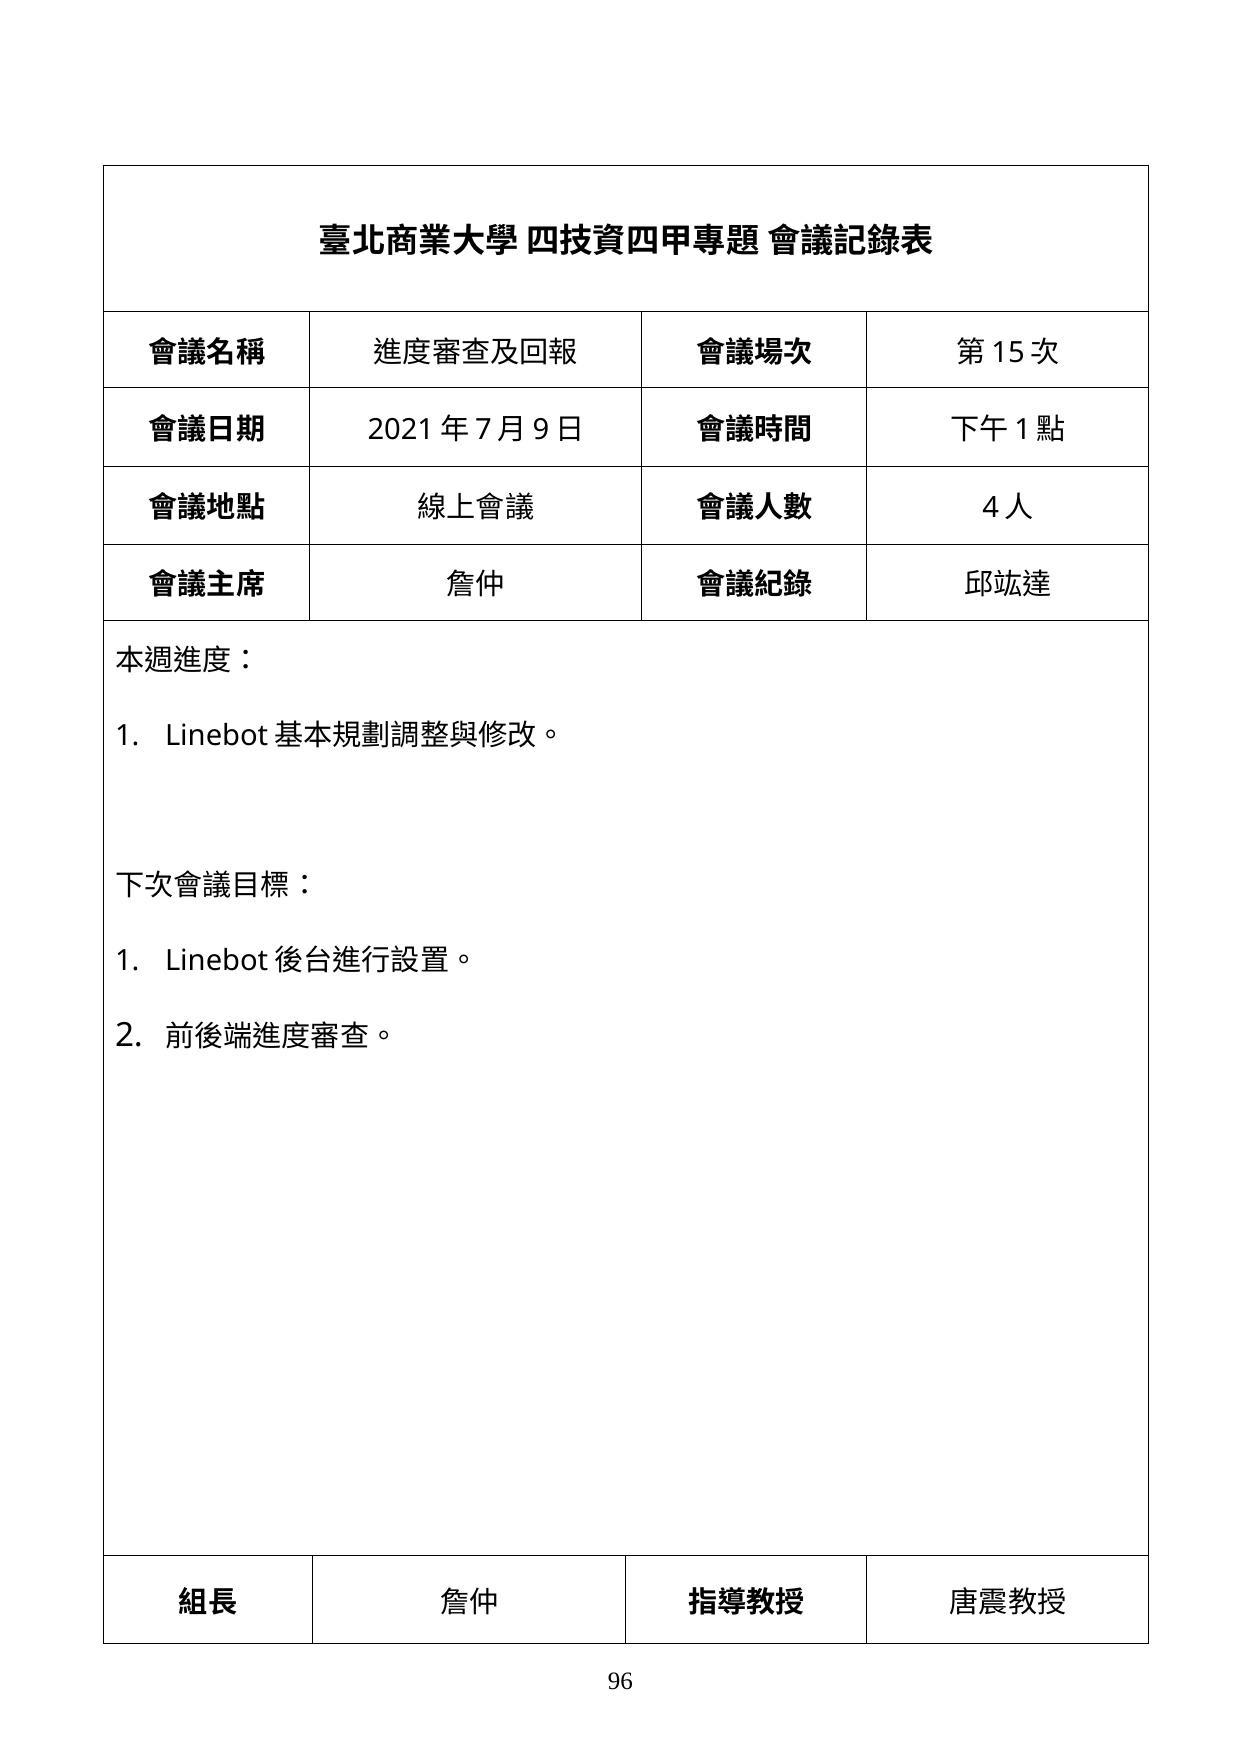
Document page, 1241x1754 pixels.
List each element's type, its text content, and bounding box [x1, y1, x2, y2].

table_cell 2021年7月9日 [310, 388, 641, 466]
table_cell 本週進度： Linebot基本規劃調整與修改。 下次會議目標： Linebot後台進行設置。 前後端進度審查。 [104, 621, 1148, 1555]
table_cell 會議地點 [104, 467, 309, 543]
table_header 臺北商業大學 四技資四甲專題 會議記錄表 [104, 166, 1148, 311]
table_cell 4人 [867, 467, 1148, 543]
table_cell 邱竑達 [867, 545, 1148, 619]
table_cell 會議日期 [104, 388, 309, 466]
table_cell 會議時間 [642, 388, 866, 466]
table_cell 會議主席 [104, 545, 309, 619]
table_cell 唐震教授 [867, 1556, 1148, 1643]
table_cell 第15次 [867, 312, 1148, 387]
table_cell 指導教授 [626, 1556, 866, 1643]
table_cell 會議人數 [642, 467, 866, 543]
table_cell 進度審查及回報 [310, 312, 641, 387]
table_cell 詹仲 [310, 545, 641, 619]
table_cell 線上會議 [310, 467, 641, 543]
table_cell 會議場次 [642, 312, 866, 387]
table_cell 會議名稱 [104, 312, 309, 387]
table_cell 詹仲 [313, 1556, 625, 1643]
table_cell 會議紀錄 [642, 545, 866, 619]
table_cell 下午1點 [867, 388, 1148, 466]
table_cell 組長 [104, 1556, 312, 1643]
